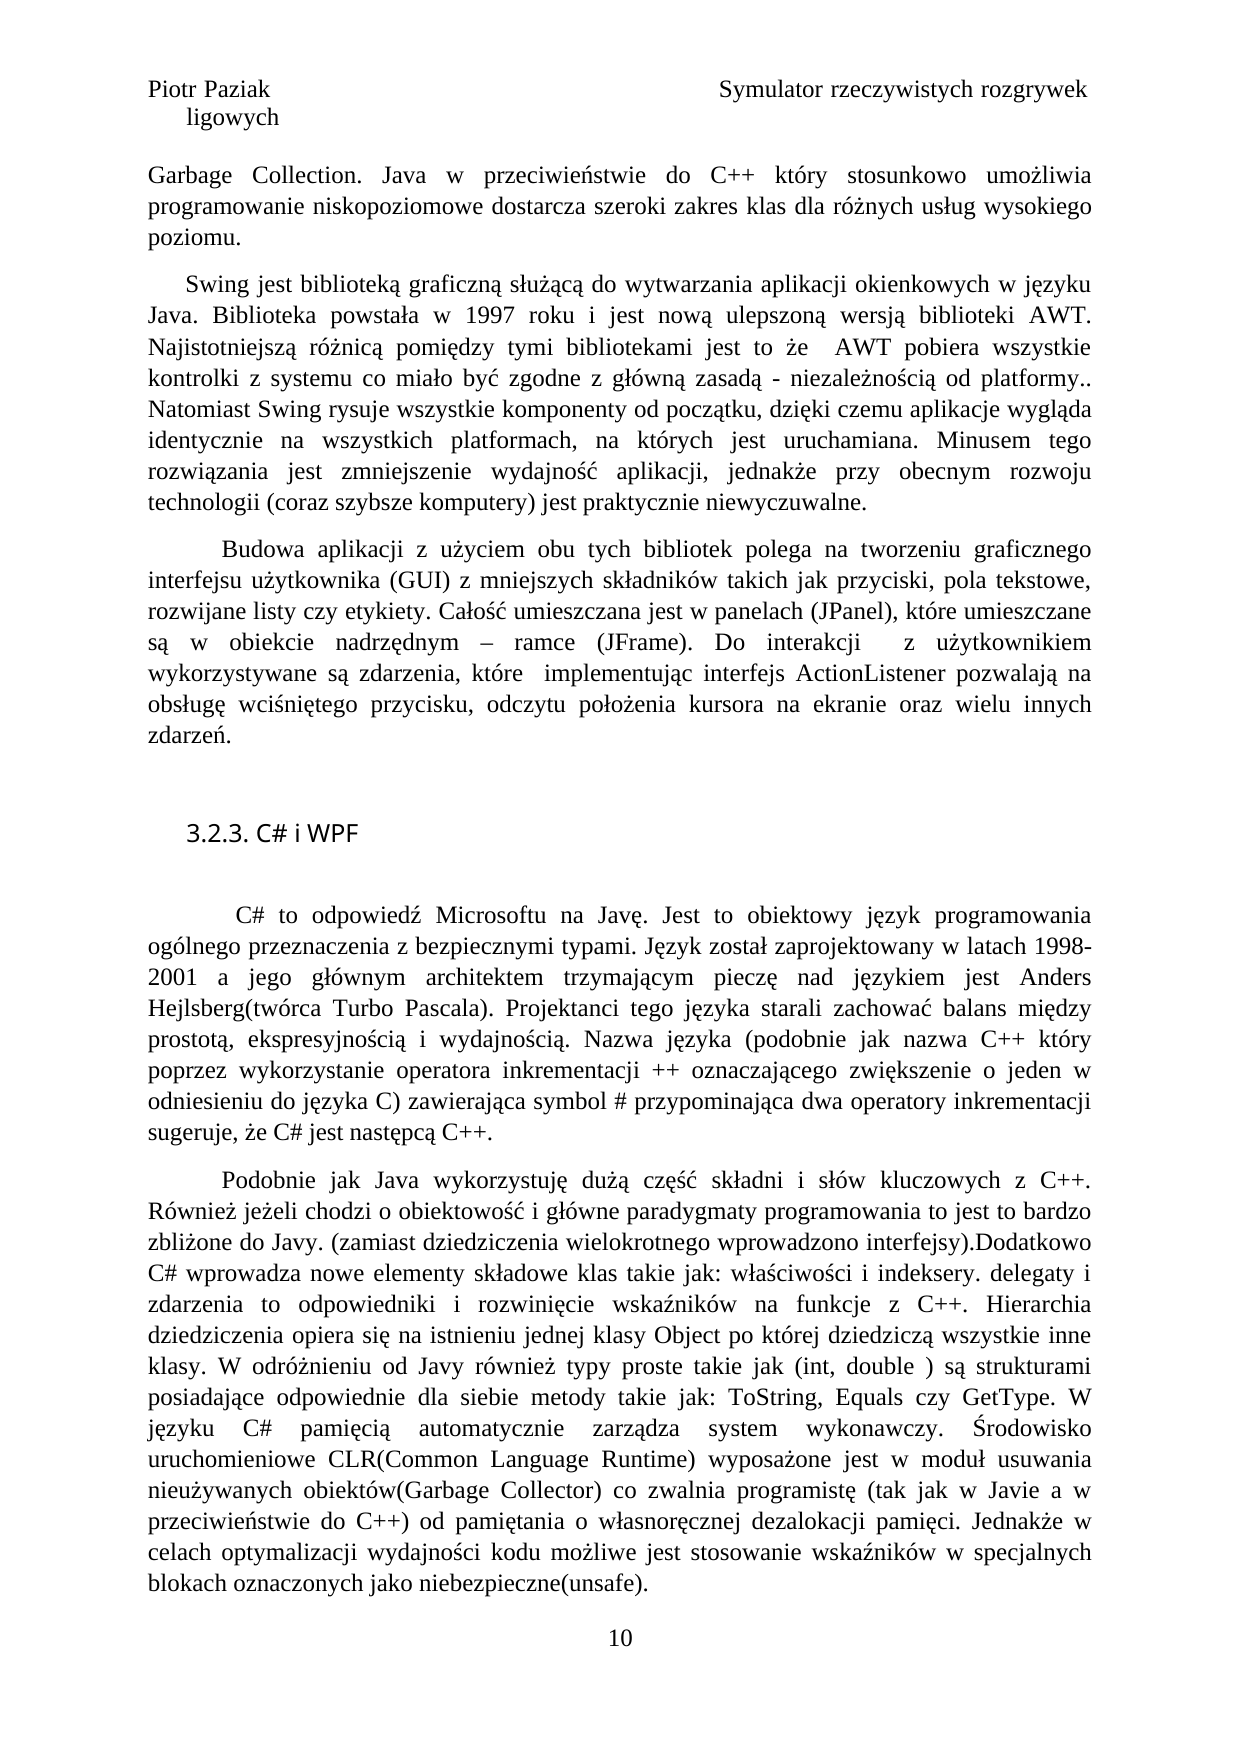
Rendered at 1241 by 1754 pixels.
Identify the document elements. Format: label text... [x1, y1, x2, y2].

text C# to odpowiedź Microsoftu na Javę. Jest to obiektowy język programowania ogólnego przeznaczenia z bezpiecznymi typami. Język został zaprojektowany w latach 1998-2001 a jego głównym architektem trzymającym pieczę nad językiem jest Anders Hejlsberg(twórca Turbo Pascala). Projektanci tego języka starali zachować balans między prostotą, ekspresyjnością i wydajnością. Nazwa języka (podobnie jak nazwa C++ który poprzez wykorzystanie operatora inkrementacji ++ oznaczającego zwiększenie o jeden w odniesieniu do języka C) zawierająca symbol # przypominająca dwa operatory inkrementacji sugeruje, że C# jest następcą C++. [148, 900, 1092, 1146]
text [148, 160, 1092, 251]
text Swing jest biblioteką graficzną służącą do wytwarzania aplikacji okienkowych w języku Java. Biblioteka powstała w 1997 roku i jest nową ulepszoną wersją biblioteki AWT. Najistotniejszą różnicą pomiędzy tymi bibliotekami jest to że AWT pobiera wszystkie kontrolki z systemu co miało być zgodne z główną zasadą - niezależnością od platformy.. Natomiast Swing rysuje wszystkie komponenty od początku, dzięki czemu aplikacje wygląda identycznie na wszystkich platformach, na których jest uruchamiana. Minusem tego rozwiązania jest zmniejszenie wydajność aplikacji, jednakże przy obecnym rozwoju technologii (coraz szybsze komputery) jest praktycznie niewyczuwalne. [148, 269, 1092, 516]
text Budowa aplikacji z użyciem obu tych bibliotek polega na tworzeniu graficznego interfejsu użytkownika (GUI) z mniejszych składników takich jak przyciski, pola tekstowe, rozwijane listy czy etykiety. Całość umieszczana jest w panelach (JPanel), które umieszczane są w obiekcie nadrzędnym – ramce (JFrame). Do interakcji z użytkownikiem wykorzystywane są zdarzenia, które implementując interfejs ActionListener pozwalają na obsługę wciśniętego przycisku, odczytu położenia kursora na ekranie oraz wielu innych zdarzeń. [148, 534, 1092, 749]
text Podobnie jak Java wykorzystuję dużą część składni i słów kluczowych z C++. Również jeżeli chodzi o obiektowość i główne paradygmaty programowania to jest to bardzo zbliżone do Javy. (zamiast dziedziczenia wielokrotnego wprowadzono interfejsy).Dodatkowo C# wprowadza nowe elementy składowe klas takie jak: właściwości i indeksery. delegaty i zdarzenia to odpowiedniki i rozwinięcie wskaźników na funkcje z C++. Hierarchia dziedziczenia opiera się na istnieniu jednej klasy Object po której dziedziczą wszystkie inne klasy. W odróżnieniu od Javy również typy proste takie jak (int, double ) są strukturami posiadające odpowiednie dla siebie metody takie jak: ToString, Equals czy GetType. W języku C# pamięcią automatycznie zarządza system wykonawczy. Środowisko uruchomieniowe CLR(Common Language Runtime) wyposażone jest w moduł usuwania nieużywanych obiektów(Garbage Collector) co zwalnia programistę (tak jak w Javie a w przeciwieństwie do C++) od pamiętania o własnoręcznej dezalokacji pamięci. Jednakże w celach optymalizacji wydajności kodu możliwe jest stosowanie wskaźników w specjalnych blokach oznaczonych jako niebezpieczne(unsafe). [148, 1165, 1092, 1597]
subtitle 3.2.3. C# i WPF [186, 816, 1092, 850]
